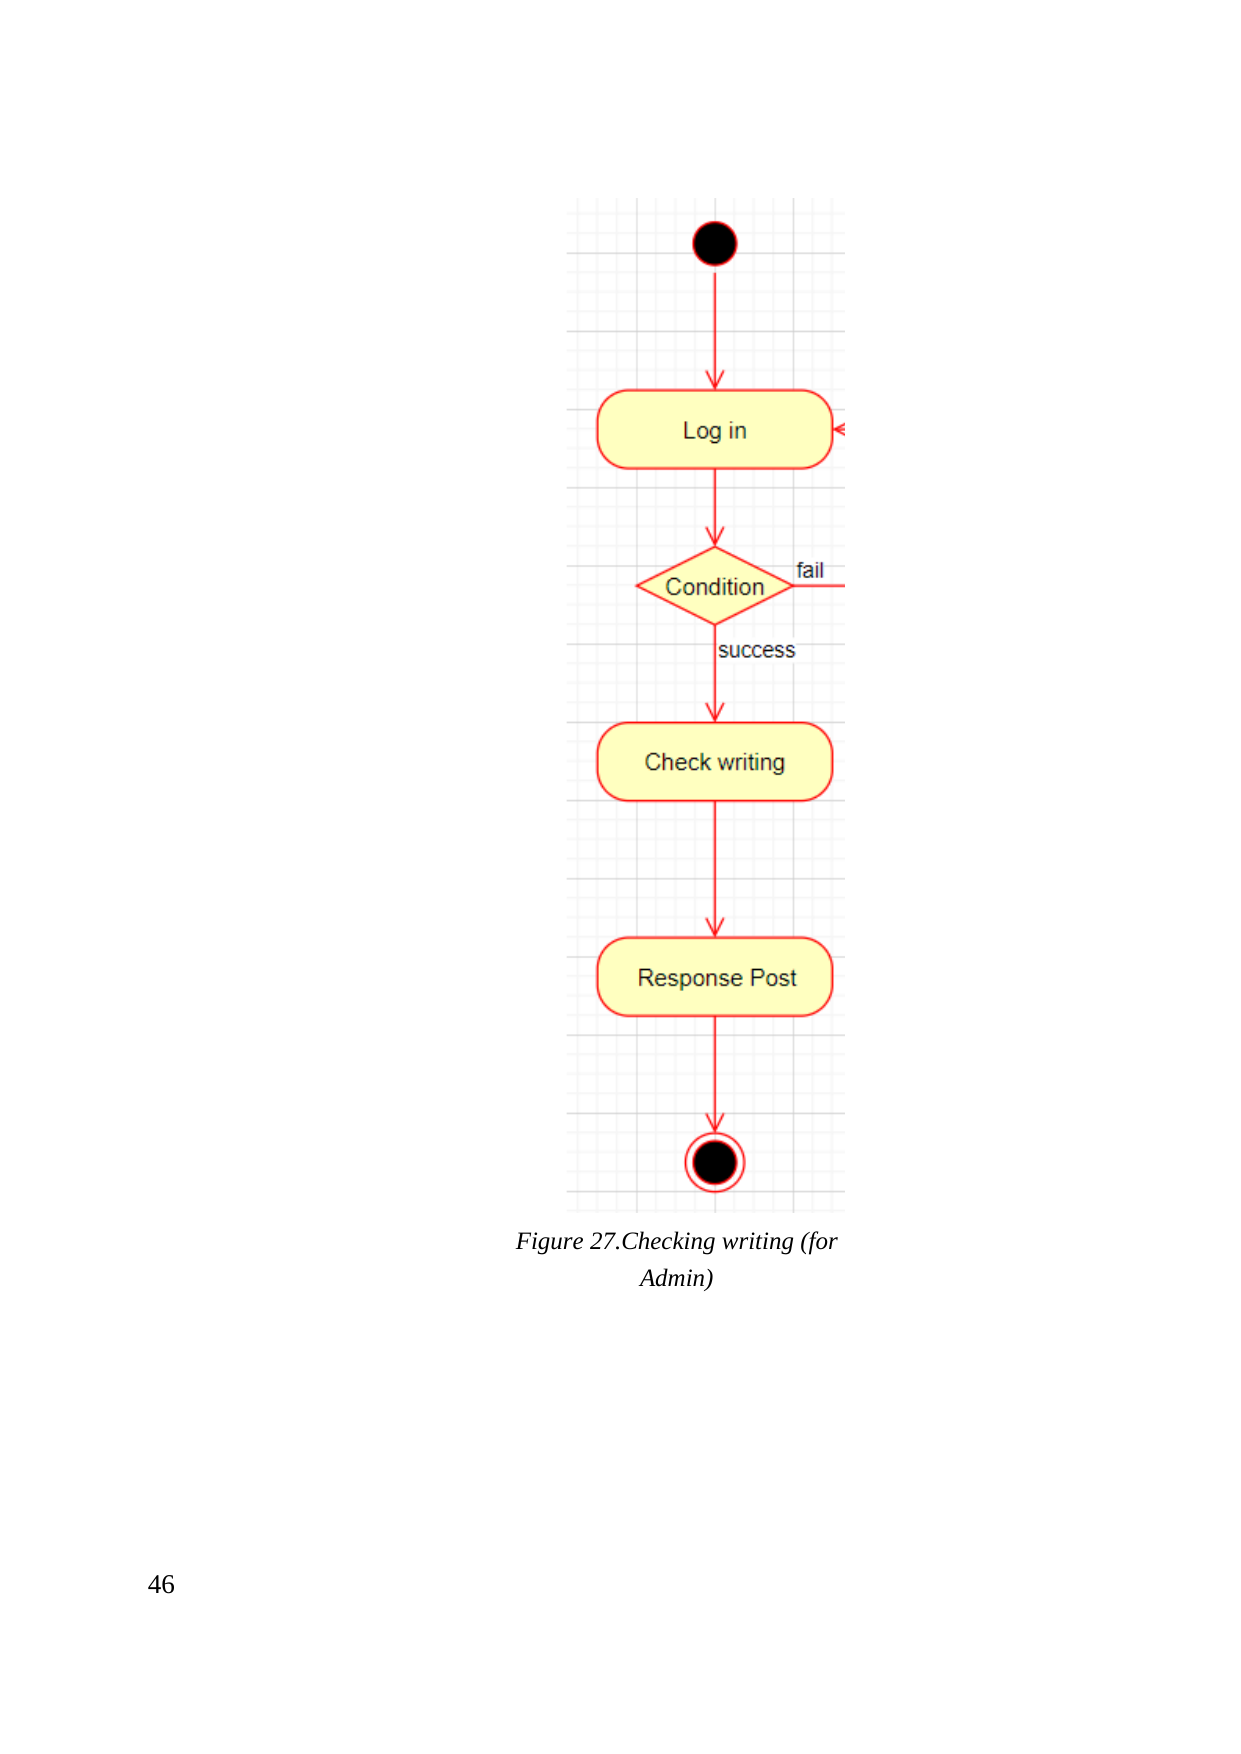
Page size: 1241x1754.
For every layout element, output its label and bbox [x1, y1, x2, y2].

picture [566, 198, 845, 1213]
